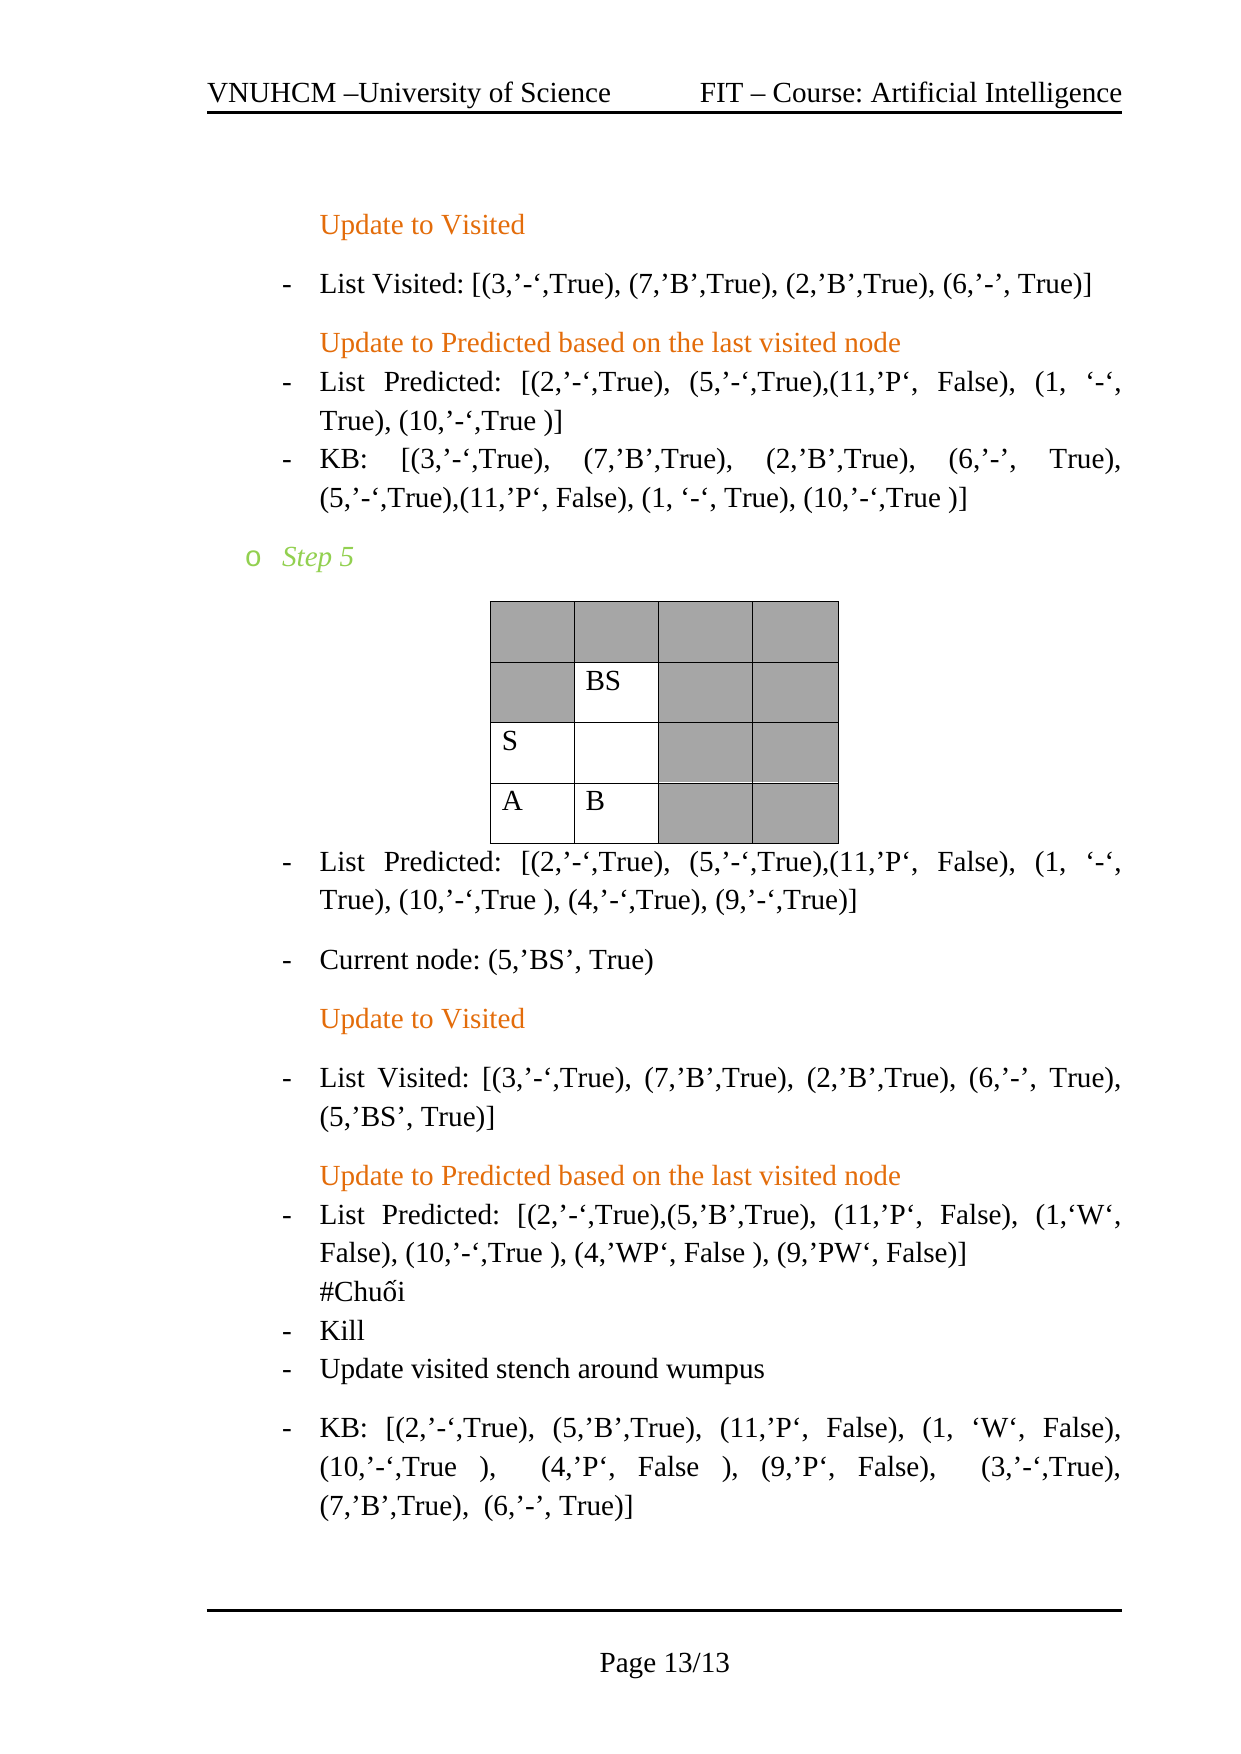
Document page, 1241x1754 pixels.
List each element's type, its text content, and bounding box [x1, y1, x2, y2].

list Update to Predicted based on the last visited node [319, 326, 1122, 359]
list List Predicted: [(2,’-‘,True),(5,’B’,True), (11,’P‘, False), (1,‘W‘, False), (10,’-‘,True ), (4,’WP‘, False ), (9,’PW‘, False)] [282, 1197, 1122, 1269]
list List Visited: [(3,’-‘,True), (7,’B’,True), (2,’B’,True), (6,’-’, True)] [282, 266, 1122, 300]
list KB: [(3,’-‘,True), (7,’B’,True), (2,’B’,True), (6,’-’, True),(5,’-‘,True),(11,’P‘, False), (1, ‘-‘, True), (10,’-‘,True )] [282, 441, 1122, 513]
table_header [491, 602, 574, 662]
table_cell B [575, 784, 658, 843]
list List Predicted: [(2,’-‘,True), (5,’-‘,True),(11,’P‘, False), (1, ‘-‘, True), (10,’-‘,True ), (4,’-‘,True), (9,’-‘,True)] [282, 844, 1122, 916]
list Current node: (5,’BS’, True) [282, 942, 1122, 975]
table_cell [659, 784, 752, 843]
table_cell [753, 663, 838, 722]
table_cell [659, 723, 752, 782]
table_cell [575, 723, 658, 782]
table_header [659, 602, 752, 662]
table_cell [753, 784, 838, 843]
table_header [575, 602, 658, 662]
text Update to Visited [319, 1001, 1122, 1035]
list Kill [282, 1313, 1122, 1346]
list Update to Predicted based on the last visited node [319, 1158, 1122, 1192]
table_cell [659, 663, 752, 722]
list List Predicted: [(2,’-‘,True), (5,’-‘,True),(11,’P‘, False), (1, ‘-‘, True), (10,’-‘,True )] [282, 364, 1122, 436]
table_cell BS [575, 663, 658, 722]
table_cell [491, 663, 574, 722]
table_cell [753, 723, 838, 782]
table_cell S [491, 723, 574, 782]
text Update to Visited [319, 207, 1122, 240]
list #Chuối [319, 1274, 1122, 1308]
table_cell A [491, 784, 574, 843]
list List Visited: [(3,’-‘,True), (7,’B’,True), (2,’B’,True), (6,’-’, True), (5,’BS’, True)] [282, 1061, 1122, 1133]
list Step 5 [244, 539, 1122, 575]
table_header [753, 602, 838, 662]
list Update visited stench around wumpus [282, 1351, 1122, 1385]
list KB: [(2,’-‘,True), (5,’B’,True), (11,’P‘, False), (1, ‘W‘, False), (10,’-‘,True ), (4,’P‘, False ), (9,’P‘, False), (3,’-‘,True), (7,’B’,True), (6,’-’, True)] [282, 1411, 1122, 1521]
